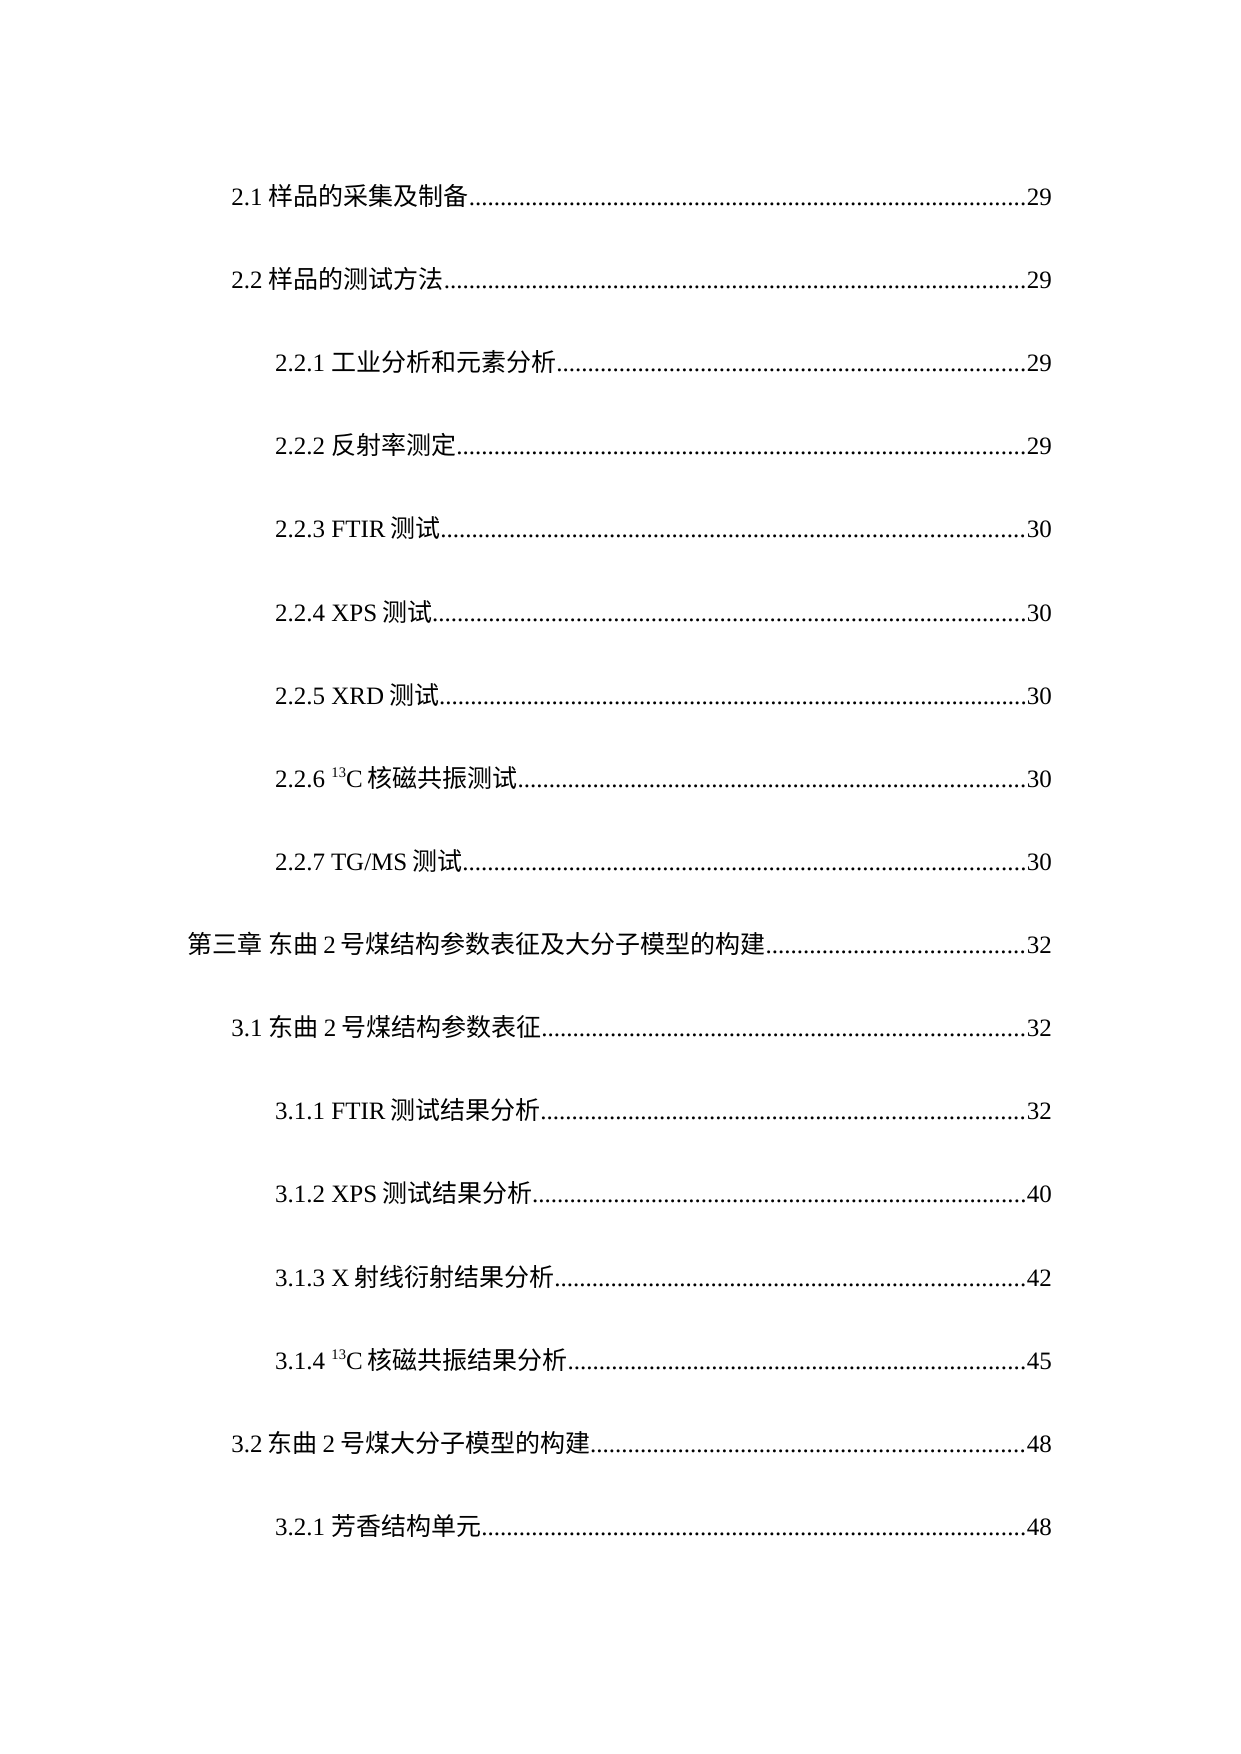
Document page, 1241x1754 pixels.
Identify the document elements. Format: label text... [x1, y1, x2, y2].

text 第三章 东曲2号煤结构参数表征及大分子模型的构建 32 [187, 910, 1053, 975]
text 3.2.1 芳香结构单元 48 [275, 1492, 1053, 1557]
text 2.2.6 13C核磁共振测试 30 [275, 744, 1053, 809]
text 2.2 样品的测试方法 29 [231, 245, 1053, 310]
text 2.1 样品的采集及制备 29 [231, 162, 1053, 227]
text 2.2.1 工业分析和元素分析 29 [275, 328, 1053, 393]
text 2.2.7 TG/MS测试 30 [275, 827, 1053, 892]
text 2.2.5 XRD测试 30 [275, 661, 1053, 726]
text 3.1.4 13C核磁共振结果分析 45 [275, 1326, 1053, 1391]
text 3.1.3 X射线衍射结果分析 42 [275, 1243, 1053, 1308]
text 3.1 东曲2号煤结构参数表征 32 [231, 993, 1053, 1058]
text 3.1.2 XPS测试结果分析 40 [275, 1159, 1053, 1224]
text 2.2.2 反射率测定 29 [275, 411, 1053, 476]
text 3.2东曲2号煤大分子模型的构建 48 [231, 1409, 1053, 1474]
text 2.2.4 XPS测试 30 [275, 578, 1053, 643]
text 3.1.1 FTIR测试结果分析 32 [275, 1076, 1053, 1141]
text 2.2.3 FTIR测试 30 [275, 494, 1053, 559]
